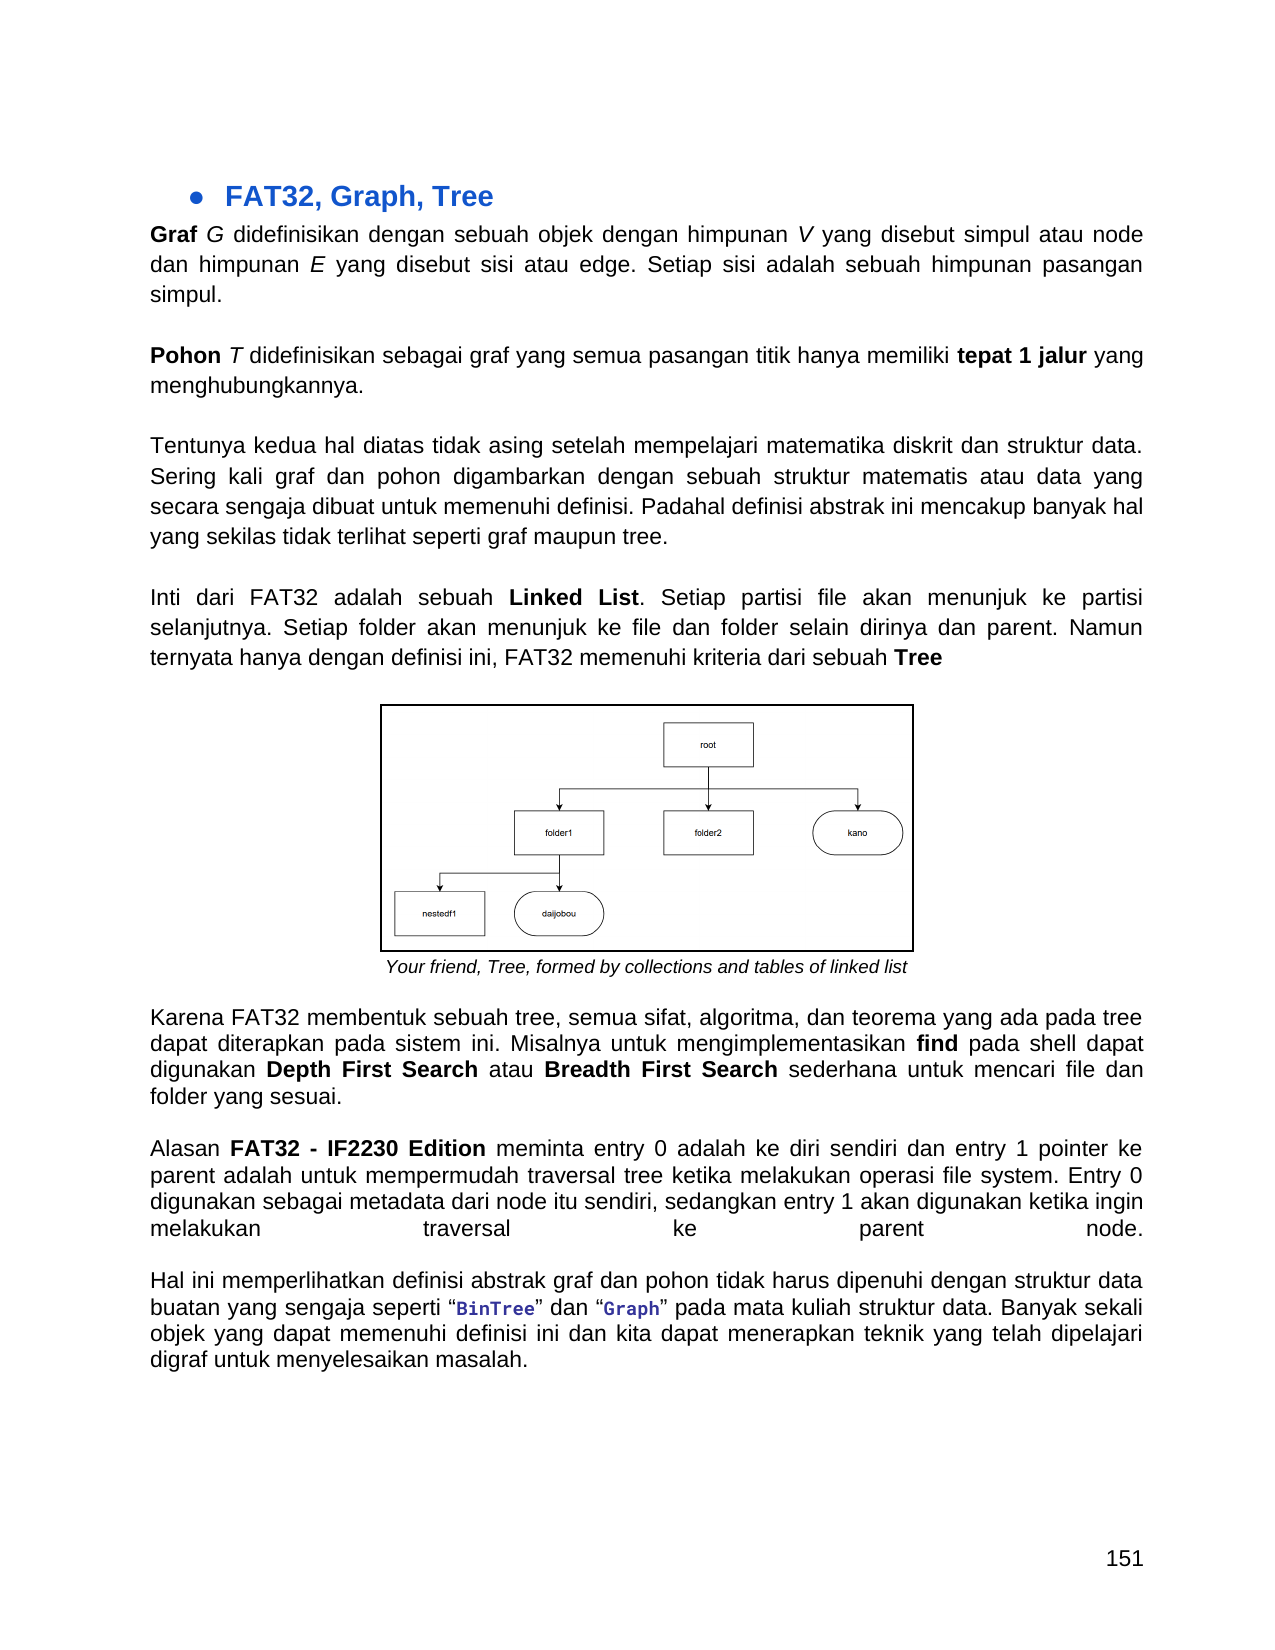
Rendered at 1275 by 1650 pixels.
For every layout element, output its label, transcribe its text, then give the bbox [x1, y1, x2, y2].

text Your friend, Tree, formed by collections and tables of linked list [150, 956, 1144, 977]
subtitle FAT32, Graph, Tree [187, 179, 1144, 213]
text Alasan FAT32 - IF2230 Edition meminta entry 0 adalah ke diri sendiri dan entry 1 pointer ke parent adalah untuk mempermudah traversal tree ketika melakukan operasi file system. Entry 0 digunakan sebagai metadata dari node itu sendiri, sedangkan entry 1 akan digunakan ketika ingin melakukan traversal ke parent node. [150, 1135, 1144, 1267]
text Tentunya kedua hal diatas tidak asing setelah mempelajari matematika diskrit dan struktur data. Sering kali graf dan pohon digambarkan dengan sebuah struktur matematis atau data yang secara sengaja dibuat untuk memenuhi definisi. Padahal definisi abstrak ini mencakup banyak hal yang sekilas tidak terlihat seperti graf maupun tree. [150, 432, 1144, 549]
text Inti dari FAT32 adalah sebuah Linked List. Setiap partisi file akan menunjuk ke partisi selanjutnya. Setiap folder akan menunjuk ke file dan folder selain dirinya dan parent. Namun ternyata hanya dengan definisi ini, FAT32 memenuhi kriteria dari sebuah Tree [150, 583, 1144, 670]
text Hal ini memperlihatkan definisi abstrak graf dan pohon tidak harus dipenuhi dengan struktur data buatan yang sengaja seperti “BinTree” dan “Graph” pada mata kuliah struktur data. Banyak sekali objek yang dapat memenuhi definisi ini dan kita dapat menerapkan teknik yang telah dipelajari digraf untuk menyelesaikan masalah. [150, 1267, 1144, 1373]
text Karena FAT32 membentuk sebuah tree, semua sifat, algoritma, dan teorema yang ada pada tree dapat diterapkan pada sistem ini. Misalnya untuk mengimplementasikan find pada shell dapat digunakan Depth First Search atau Breadth First Search sederhana untuk mencari file dan folder yang sesuai. [150, 1004, 1144, 1109]
text Graf G didefinisikan dengan sebuah objek dengan himpunan V yang disebut simpul atau node dan himpunan E yang disebut sisi atau edge. Setiap sisi adalah sebuah himpunan pasangan simpul. [150, 221, 1144, 308]
text Pohon T didefinisikan sebagai graf yang semua pasangan titik hanya memiliki tepat 1 jalur yang menghubungkannya. [150, 342, 1144, 398]
picture [382, 706, 912, 950]
